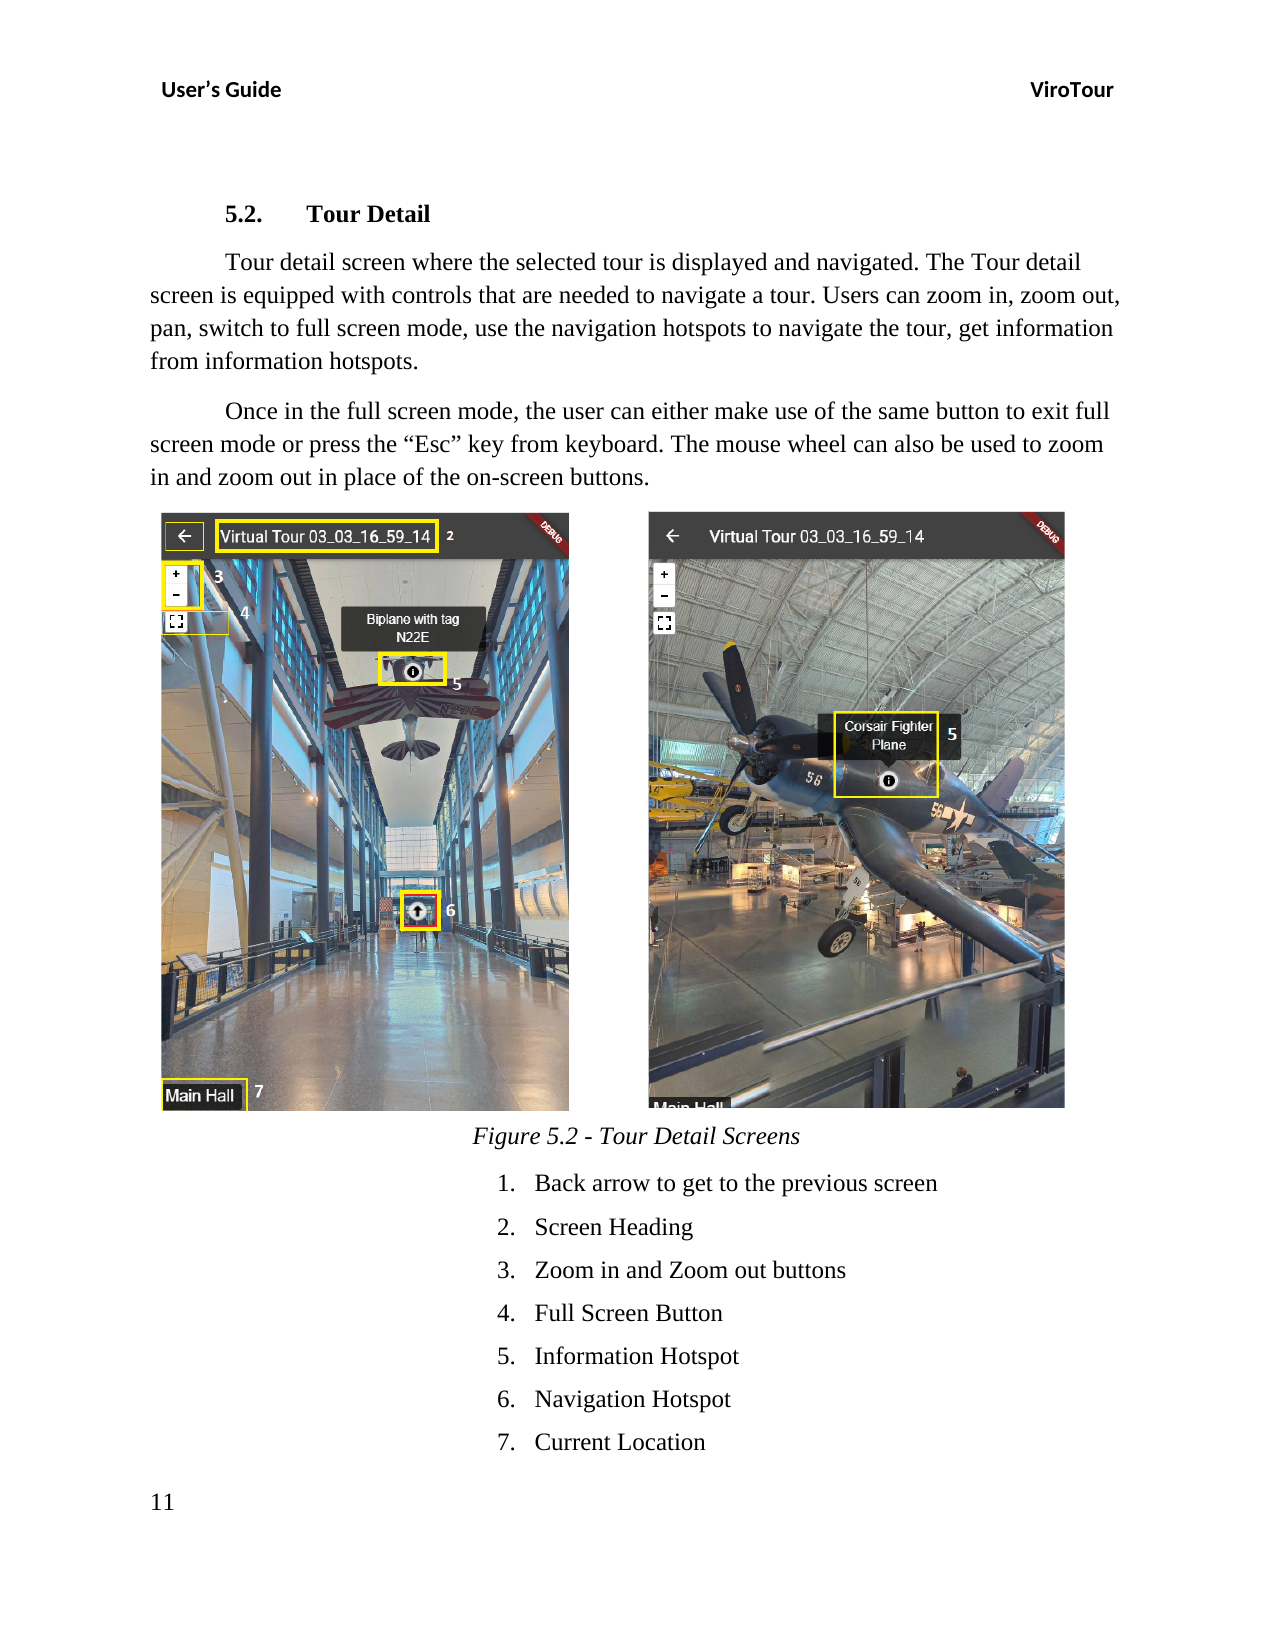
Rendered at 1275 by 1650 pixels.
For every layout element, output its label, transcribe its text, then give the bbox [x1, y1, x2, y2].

list Back arrow to get to the previous screen [497, 1168, 1125, 1197]
list Screen Heading [497, 1212, 1125, 1240]
list Information Hotspot [497, 1341, 1125, 1370]
list Zoom in and Zoom out buttons [497, 1255, 1125, 1283]
table_header [638, 512, 1125, 1121]
list Current Location [497, 1427, 1125, 1456]
picture [648, 511, 1065, 1108]
list Navigation Hotspot [497, 1384, 1125, 1413]
list Full Screen Button [497, 1298, 1125, 1327]
text Once in the full screen mode, the user can either make use of the same button to exit full screen mode or press the “Esc” key from keyboard. The mouse wheel can also be used to zoom in and zoom out in place of the on-screen buttons. [150, 396, 1125, 491]
text Tour detail screen where the selected tour is displayed and navigated. The Tour detail screen is equipped with controls that are needed to navigate a tour. Users can zoom in, zoom out, pan, switch to full screen mode, use the navigation hotspots to navigate the tour, get information from information hotspots. [150, 247, 1125, 375]
subtitle Tour Detail [225, 199, 1125, 228]
picture [161, 511, 569, 1111]
text Figure 5.2 - Tour Detail Screens [150, 1121, 1125, 1149]
table_header [150, 512, 637, 1121]
